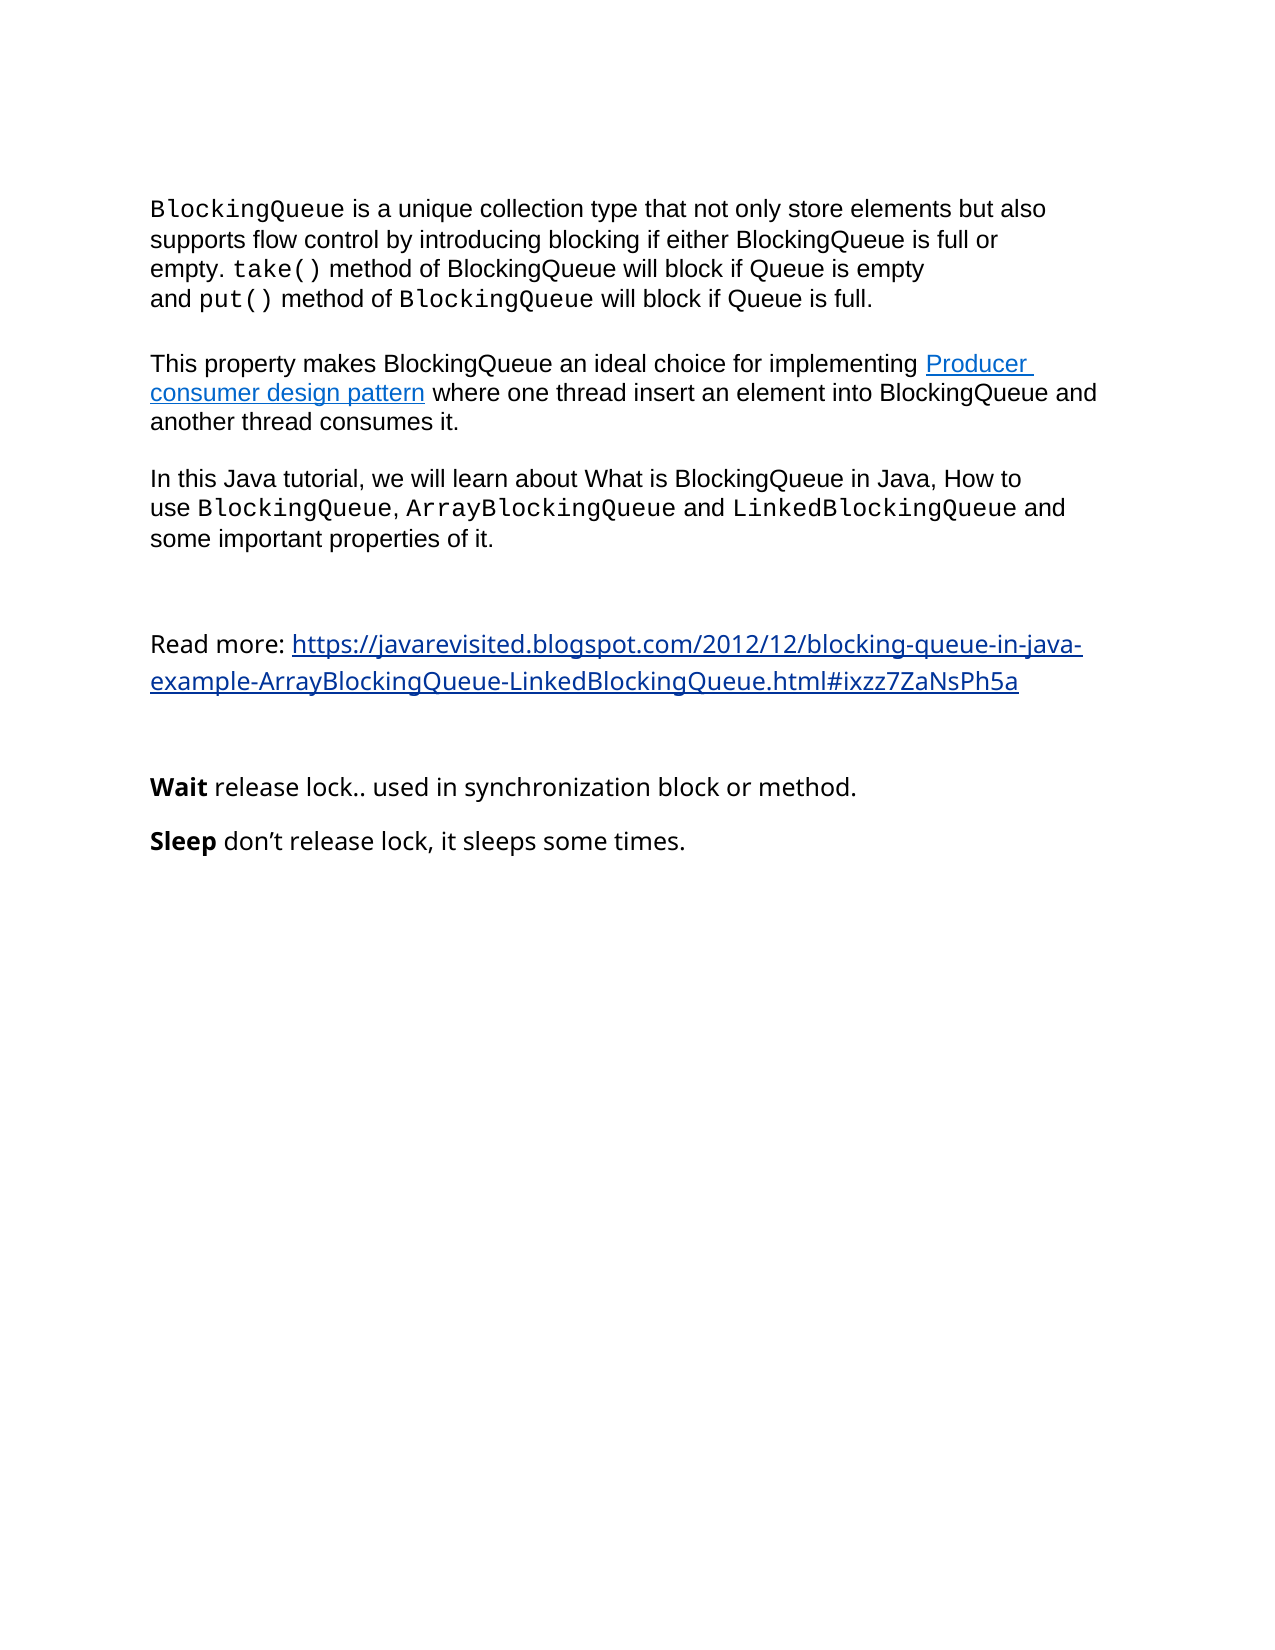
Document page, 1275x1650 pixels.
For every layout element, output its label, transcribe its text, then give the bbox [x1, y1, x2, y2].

text Read more: https://javarevisited.blogspot.com/2012/12/blocking-queue-in-java-example-ArrayBlockingQueue-LinkedBlockingQueue.html#ixzz7ZaNsPh5a [150, 553, 1125, 697]
text This property makes BlockingQueue an ideal choice for implementing Producer consumer design pattern where one thread insert an element into BlockingQueue and another thread consumes it. In this Java tutorial, we will learn about What is BlockingQueue in Java, How to use BlockingQueue, ArrayBlockingQueue and LinkedBlockingQueue and some important properties of it. [150, 349, 1125, 553]
text BlockingQueue is a unique collection type that not only store elements but also supports flow control by introducing blocking if either BlockingQueue is full or empty. take() method of BlockingQueue will block if Queue is empty and put() method of BlockingQueue will block if Queue is full. [150, 194, 1125, 315]
text Sleep don’t release lock, it sleeps some times. [150, 823, 1125, 858]
text Wait release lock.. used in synchronization block or method. [150, 770, 1125, 804]
